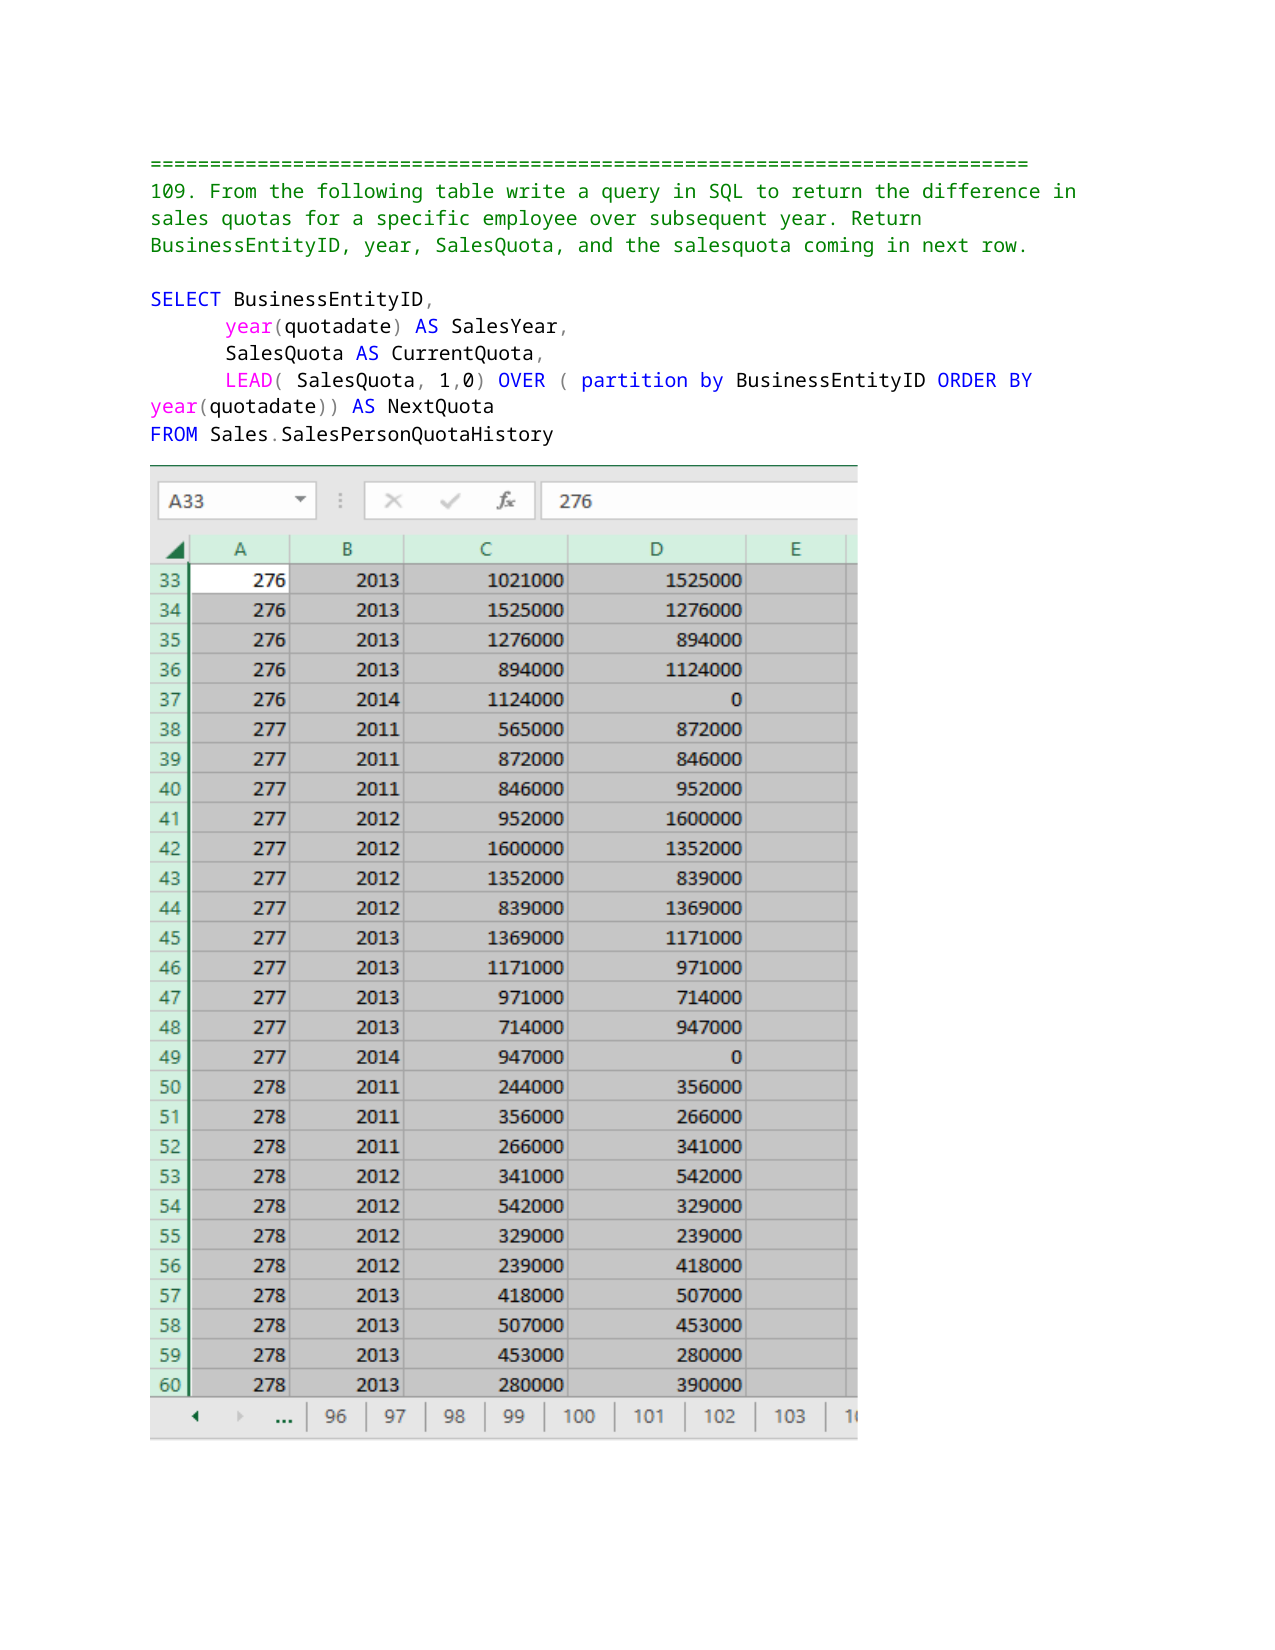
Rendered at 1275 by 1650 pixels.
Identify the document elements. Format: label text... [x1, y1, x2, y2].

text SELECT BusinessEntityID, [150, 285, 1125, 312]
text year(quotadate) AS SalesYear, [150, 312, 1125, 339]
text LEAD( SalesQuota, 1,0) OVER ( partition by BusinessEntityID ORDER BY year(quotadate)) AS NextQuota [150, 366, 1125, 420]
text 109. From the following table write a query in SQL to return the difference in sales quotas for a specific employee over subsequent year. Return BusinessEntityID, year, SalesQuota, and the salesquota coming in next row. [150, 177, 1125, 258]
text SalesQuota AS CurrentQuota, [150, 339, 1125, 366]
picture [150, 465, 858, 1441]
text FROM Sales.SalesPersonQuotaHistory [150, 420, 1125, 447]
text ========================================================================== [150, 150, 1125, 177]
